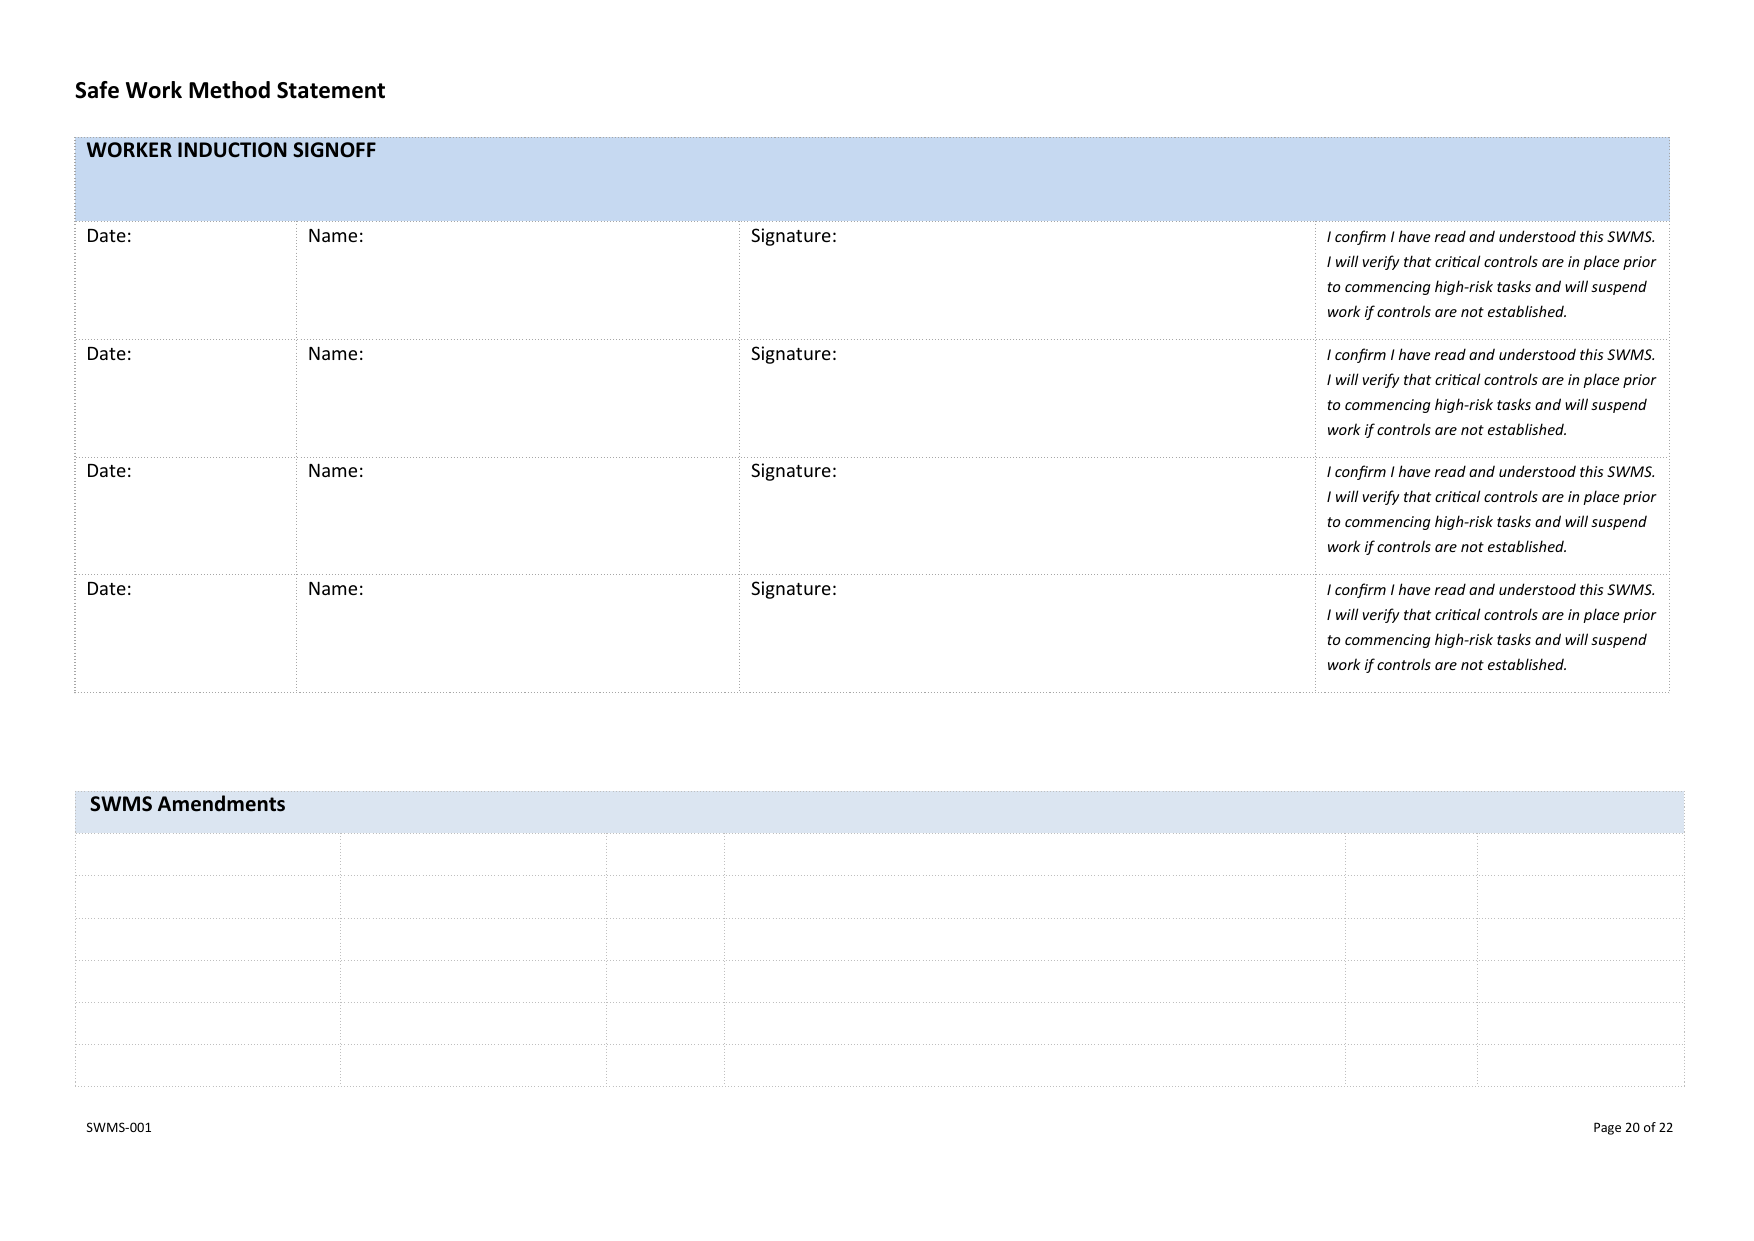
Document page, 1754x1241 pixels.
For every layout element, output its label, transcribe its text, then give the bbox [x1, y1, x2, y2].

table_cell Date: [75, 221, 296, 339]
table_cell [1345, 918, 1478, 959]
table_cell Date: [75, 339, 296, 457]
table_cell Signature: [740, 339, 1315, 457]
table_cell [341, 875, 606, 917]
table_cell Signature: [740, 574, 1315, 692]
table_cell [341, 960, 606, 1002]
table_cell Name: [296, 221, 739, 339]
table_cell [606, 875, 724, 917]
table_cell Name: [296, 339, 739, 457]
table_cell [1345, 833, 1478, 875]
table_cell [1478, 875, 1684, 917]
table_cell [1478, 1044, 1684, 1086]
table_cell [1315, 221, 1670, 339]
table_cell [1478, 918, 1684, 959]
table_cell [725, 875, 1345, 917]
table_cell [606, 918, 724, 959]
table_cell [1478, 1002, 1684, 1044]
table_cell [75, 1044, 341, 1086]
table_cell [1478, 960, 1684, 1002]
table_cell [75, 918, 341, 959]
table_cell [75, 1002, 341, 1044]
table_cell [341, 1002, 606, 1044]
table_cell [341, 833, 606, 875]
table_cell [1345, 1002, 1478, 1044]
table_cell [725, 960, 1345, 1002]
table_cell [341, 918, 606, 959]
table_cell Date: [75, 457, 296, 574]
table_cell [1345, 875, 1478, 917]
table_cell [606, 960, 724, 1002]
table_cell [341, 1044, 606, 1086]
table_cell [725, 1002, 1345, 1044]
table_cell Name: [296, 574, 739, 692]
table_cell [1345, 960, 1478, 1002]
table_cell [75, 875, 341, 917]
table_cell [725, 1044, 1345, 1086]
table_cell [606, 1044, 724, 1086]
table_cell [725, 918, 1345, 959]
table_header SWMS Amendments [75, 791, 1684, 833]
table_cell Name: [296, 457, 739, 574]
table_cell Signature: [740, 221, 1315, 339]
table_cell [1478, 833, 1684, 875]
table_cell [75, 960, 341, 1002]
table_cell [606, 1002, 724, 1044]
table_cell Signature: [740, 457, 1315, 574]
table_cell [1345, 1044, 1478, 1086]
table_cell [606, 833, 724, 875]
table_cell Date: [75, 574, 296, 692]
table_cell [725, 833, 1345, 875]
table_cell [75, 833, 341, 875]
table_header WORKER INDUCTION SIGNOFF [75, 137, 1670, 221]
